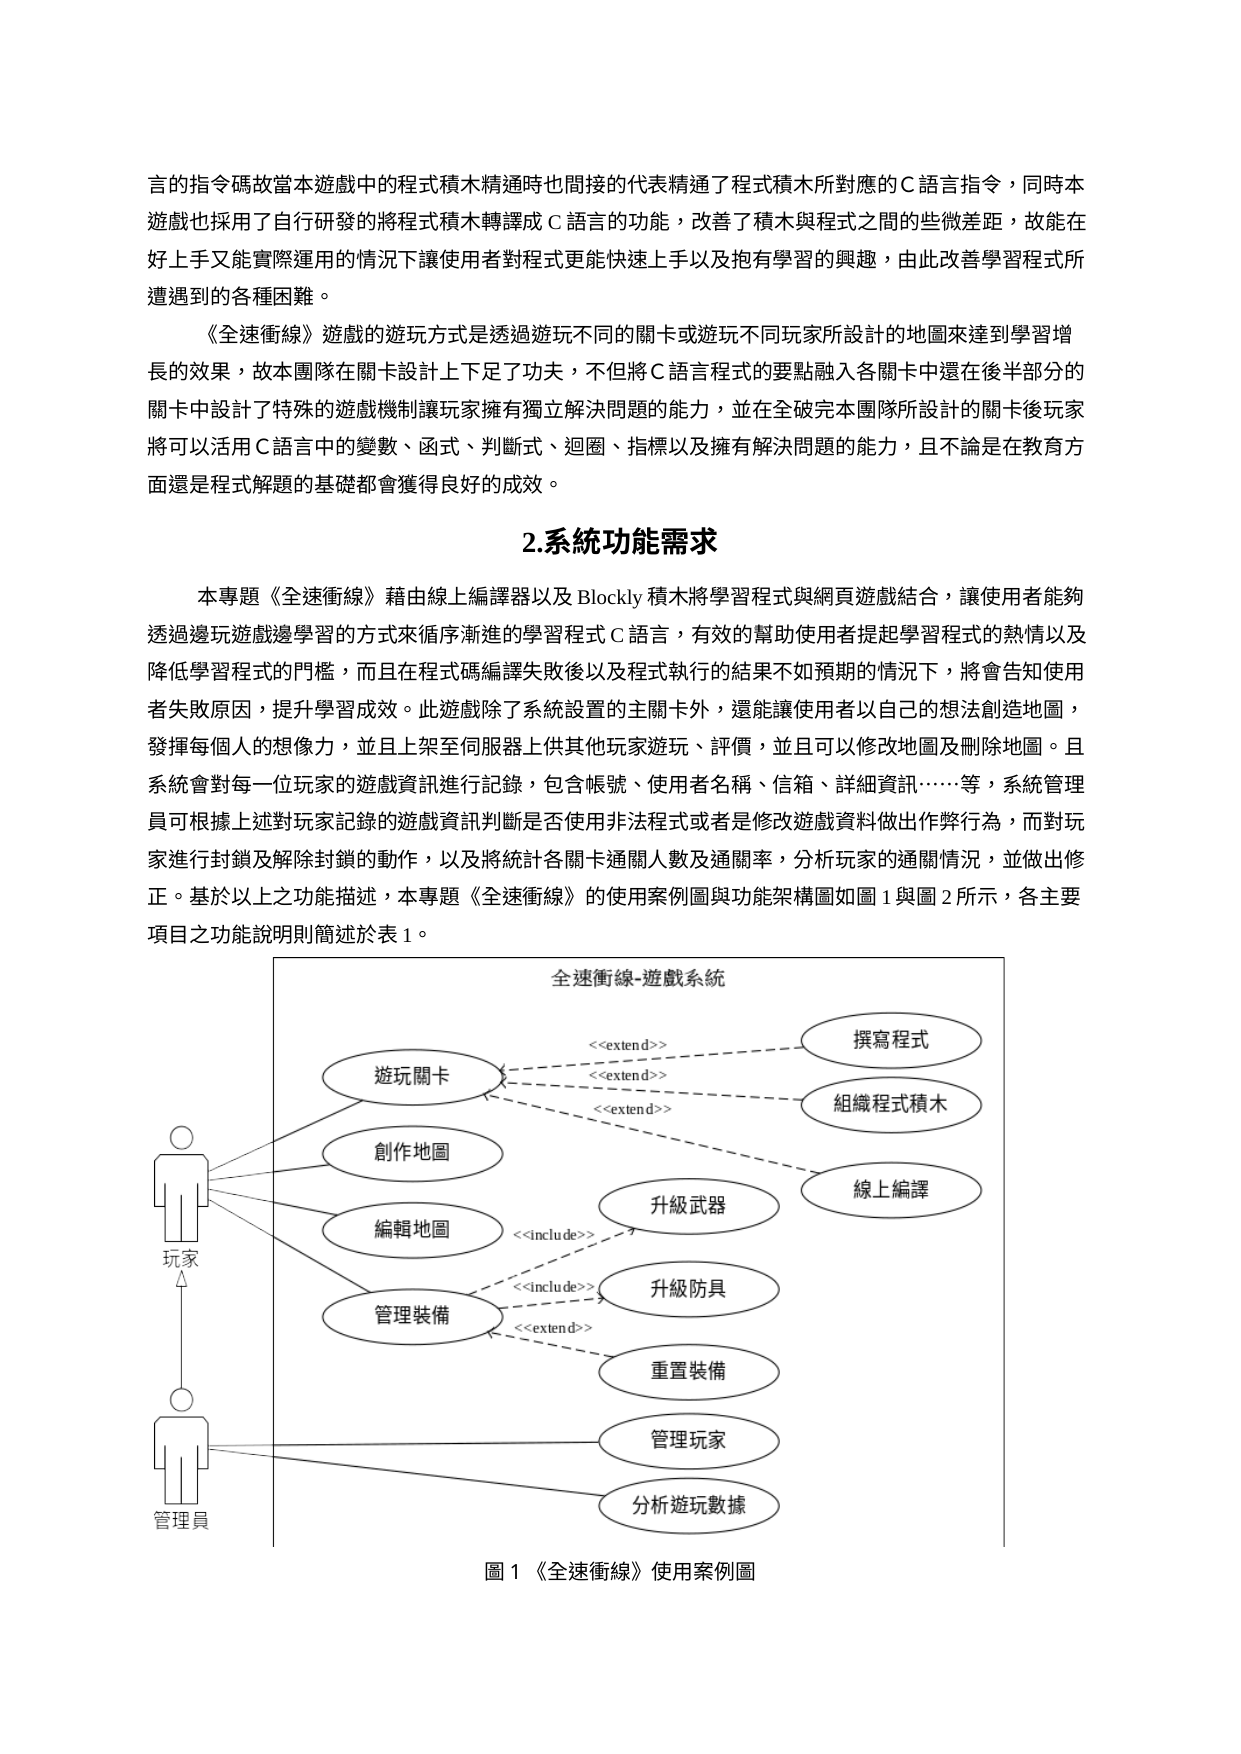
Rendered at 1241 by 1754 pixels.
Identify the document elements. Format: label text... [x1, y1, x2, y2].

text 本專題《全速衝線》藉由線上編譯器以及Blockly積木將學習程式與網頁遊戲結合，讓使用者能夠透過邊玩遊戲邊學習的方式來循序漸進的學習程式C語言，有效的幫助使用者提起學習程式的熱情以及降低學習程式的門檻，而且在程式碼編譯失敗後以及程式執行的結果不如預期的情況下，將會告知使用者失敗原因，提升學習成效。此遊戲除了系統設置的主關卡外，還能讓使用者以自己的想法創造地圖，發揮每個人的想像力，並且上架至伺服器上供其他玩家遊玩、評價，並且可以修改地圖及刪除地圖。且系統會對每一位玩家的遊戲資訊進行記錄，包含帳號、使用者名稱、信箱、詳細資訊……等，系統管理員可根據上述對玩家記錄的遊戲資訊判斷是否使用非法程式或者是修改遊戲資料做出作弊行為，而對玩家進行封鎖及解除封鎖的動作，以及將統計各關卡通關人數及通關率，分析玩家的通關情況，並做出修正。基於以上之功能描述，本專題《全速衝線》的使用案例圖與功能架構圖如圖1與圖2所示，各主要項目之功能說明則簡述於表1。 [148, 577, 1092, 952]
text 圖1 《全速衝線》使用案例圖 [148, 1552, 1092, 1589]
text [148, 164, 1092, 314]
text 2.系統功能需求 [148, 502, 1092, 577]
text 《全速衝線》遊戲的遊玩方式是透過遊玩不同的關卡或遊玩不同玩家所設計的地圖來達到學習增長的效果，故本團隊在關卡設計上下足了功夫，不但將Ｃ語言程式的要點融入各關卡中還在後半部分的關卡中設計了特殊的遊戲機制讓玩家擁有獨立解決問題的能力，並在全破完本團隊所設計的關卡後玩家將可以活用Ｃ語言中的變數、函式、判斷式、迴圈、指標以及擁有解決問題的能力，且不論是在教育方面還是程式解題的基礎都會獲得良好的成效。 [148, 314, 1092, 502]
